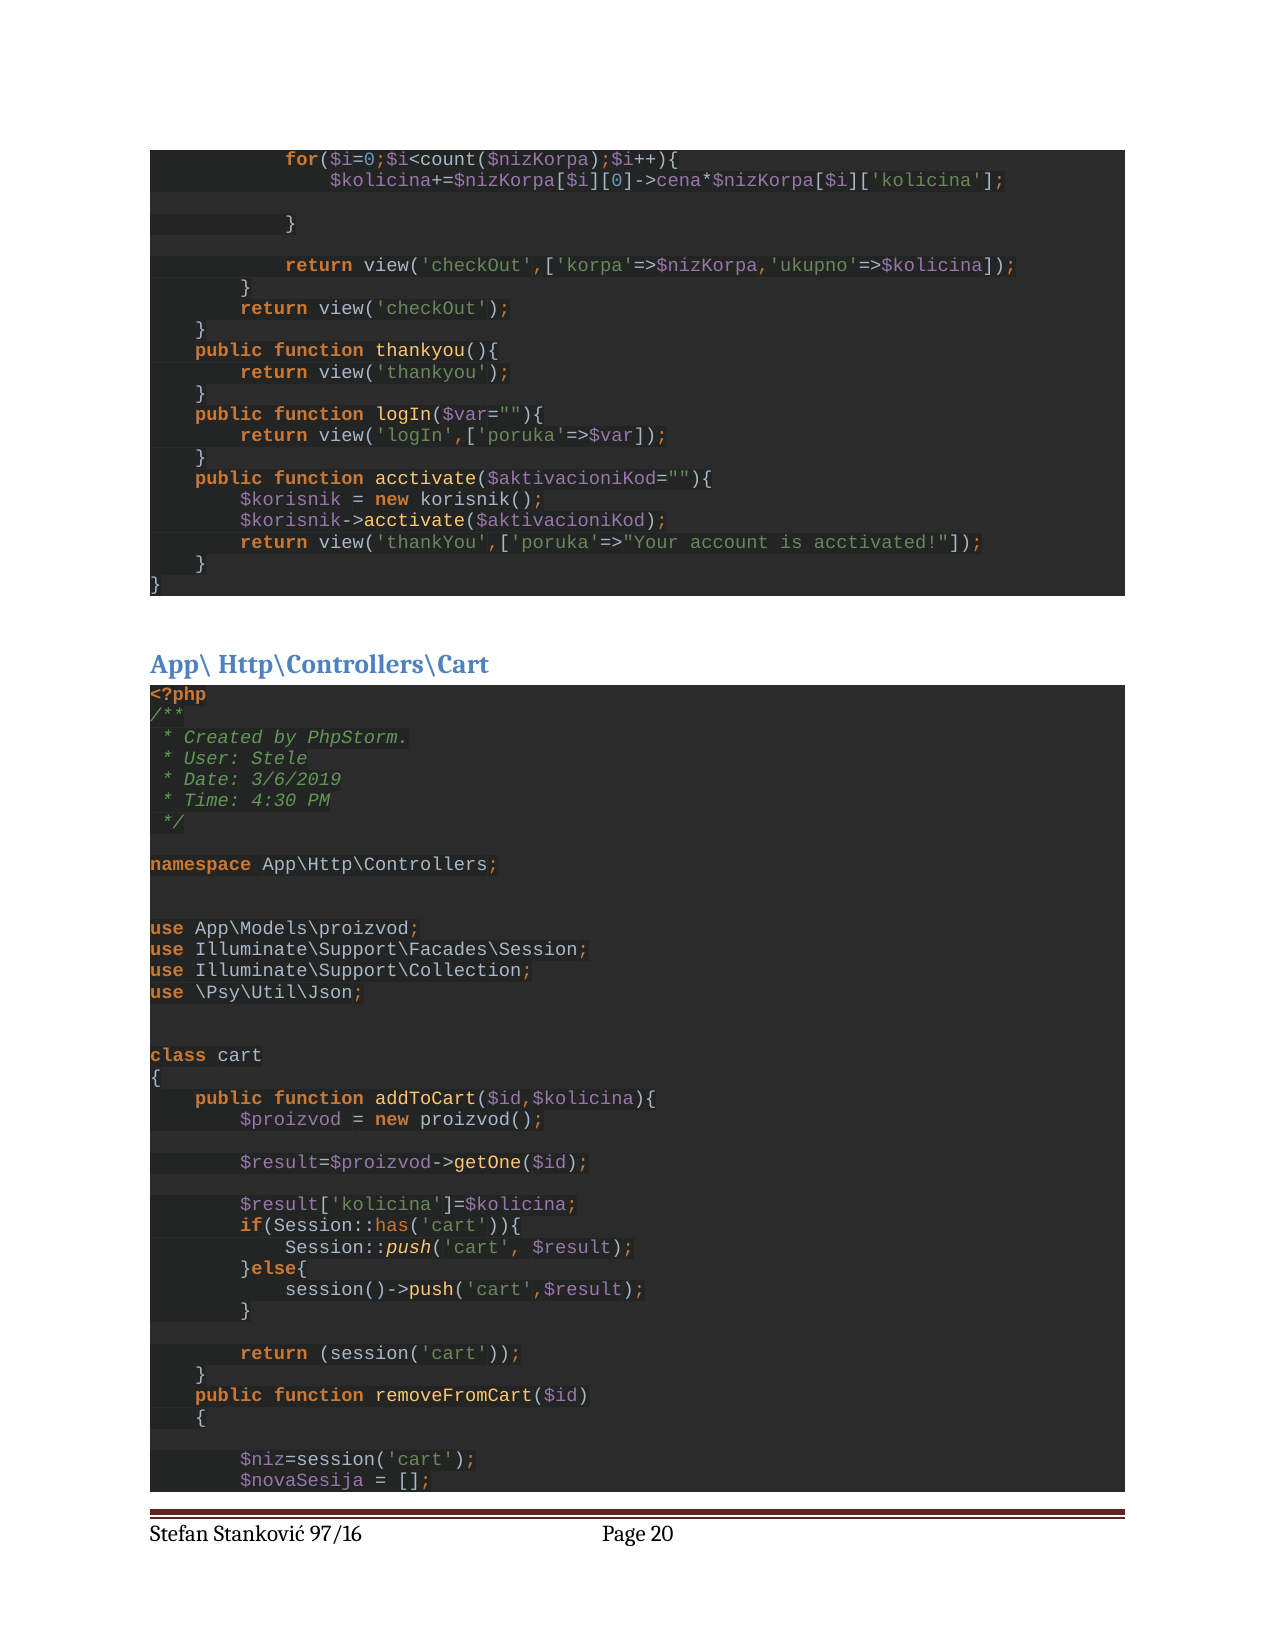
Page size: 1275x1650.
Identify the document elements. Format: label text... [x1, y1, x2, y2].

subtitle App\ Http\Controllers\Cart [150, 649, 1125, 680]
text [150, 150, 1125, 596]
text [150, 685, 1125, 1492]
